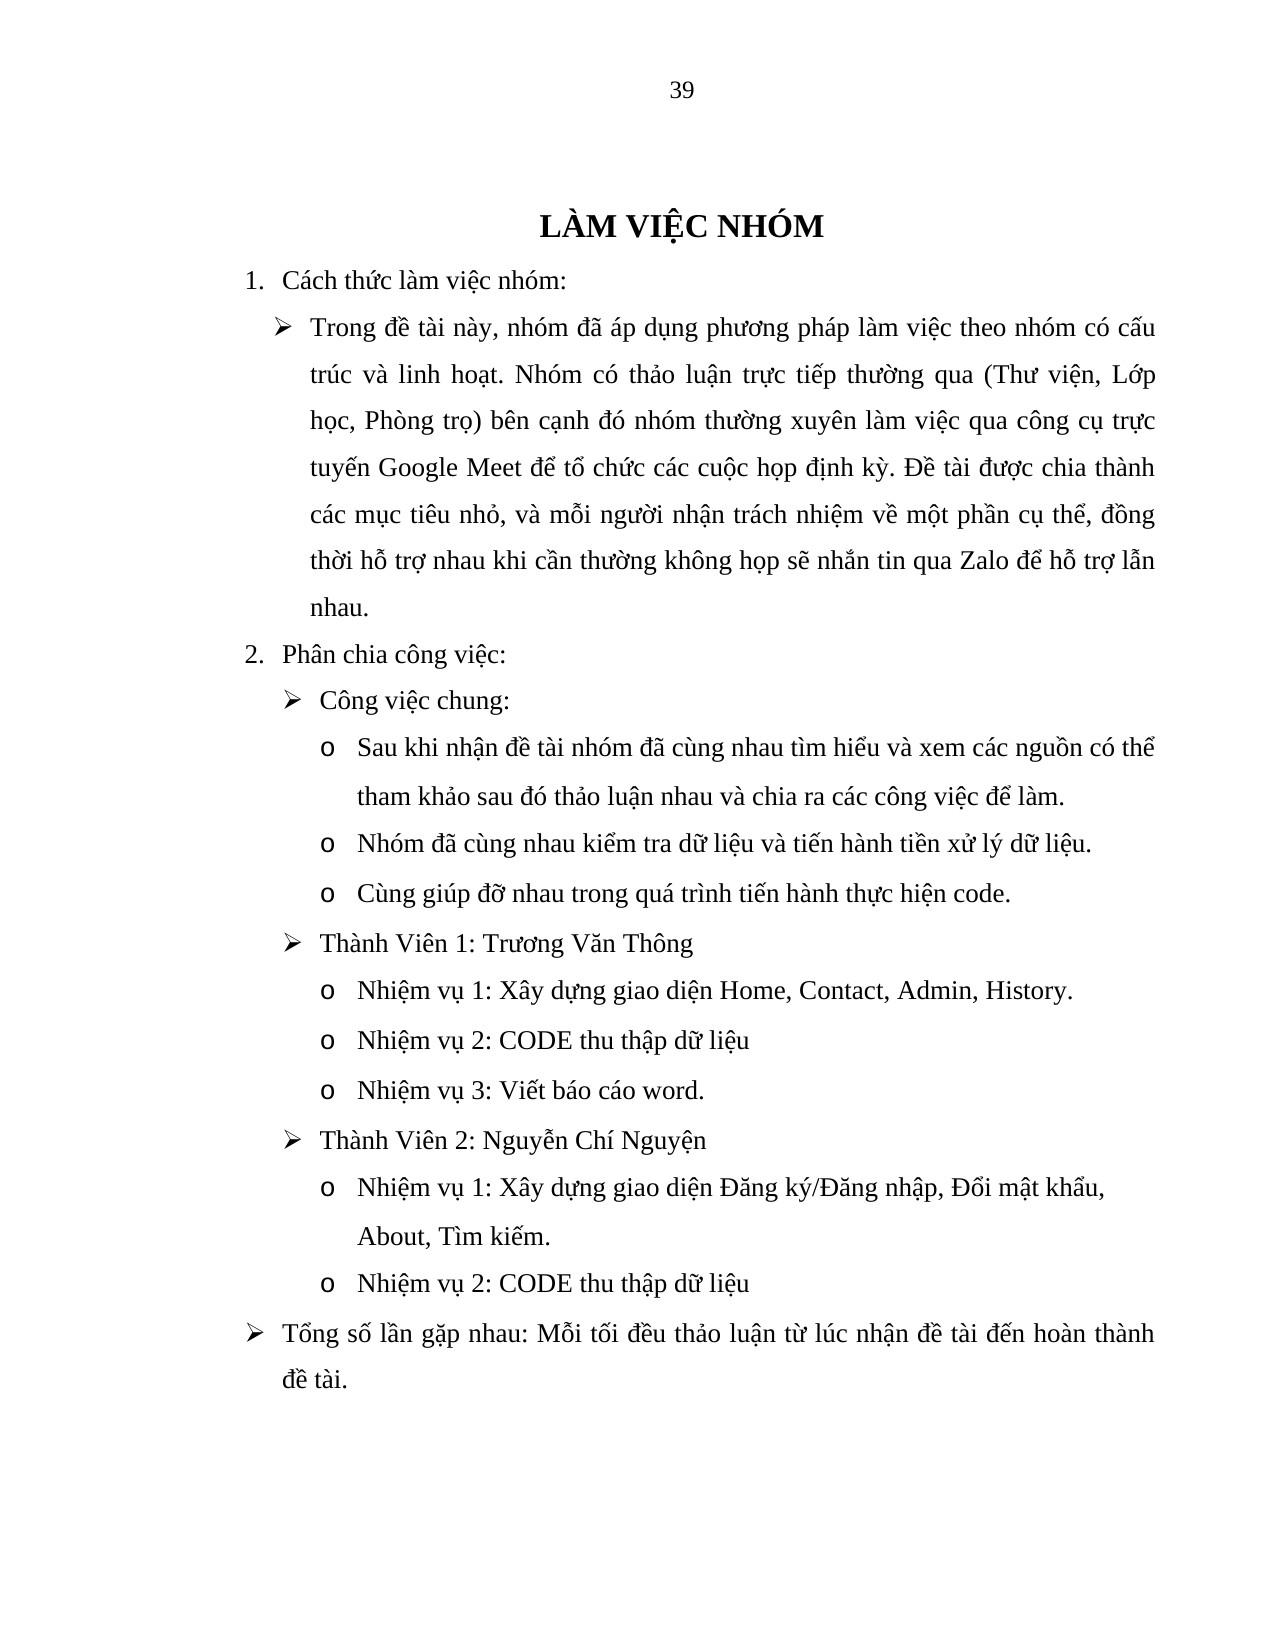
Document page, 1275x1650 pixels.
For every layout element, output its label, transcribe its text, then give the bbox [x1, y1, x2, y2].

list Thành Viên 2: Nguyễn Chí Nguyện [282, 1124, 1157, 1156]
subtitle LÀM VIỆC NHÓM [207, 207, 1157, 245]
list Cùng giúp đỡ nhau trong quá trình tiến hành thực hiện code. [319, 877, 1157, 910]
list Thành Viên 1: Trương Văn Thông [282, 927, 1157, 958]
list Nhiệm vụ 3: Viết báo cáo word. [319, 1074, 1157, 1108]
list Nhiệm vụ 2: CODE thu thập dữ liệu [319, 1267, 1157, 1300]
list Nhóm đã cùng nhau kiểm tra dữ liệu và tiến hành tiền xử lý dữ liệu. [319, 827, 1157, 860]
list Sau khi nhận đề tài nhóm đã cùng nhau tìm hiểu và xem các nguồn có thể tham khảo sau đó thảo luận nhau và chia ra các công việc để làm. [319, 731, 1157, 811]
list Nhiệm vụ 2: CODE thu thập dữ liệu [319, 1024, 1157, 1057]
list Trong đề tài này, nhóm đã áp dụng phương pháp làm việc theo nhóm có cấu trúc và linh hoạt. Nhóm có thảo luận trực tiếp thường qua (Thư viện, Lớp học, Phòng trọ) bên cạnh đó nhóm thường xuyên làm việc qua công cụ trực tuyến Google Meet để tổ chức các cuộc họp định kỳ. Đề tài được chia thành các mục tiêu nhỏ, và mỗi người nhận trách nhiệm về một phần cụ thể, đồng thời hỗ trợ nhau khi cần thường không họp sẽ nhắn tin qua Zalo để hỗ trợ lẫn nhau. [272, 311, 1157, 622]
list Cách thức làm việc nhóm: [244, 264, 1157, 295]
list Phân chia công việc: [244, 638, 1157, 669]
list Tổng số lần gặp nhau: Mỗi tối đều thảo luận từ lúc nhận đề tài đến hoàn thành đề tài. [244, 1317, 1157, 1395]
list Công việc chung: [282, 684, 1157, 716]
list Nhiệm vụ 1: Xây dựng giao diện Home, Contact, Admin, History. [319, 974, 1157, 1007]
list Nhiệm vụ 1: Xây dựng giao diện Đăng ký/Đăng nhập, Đổi mật khẩu, About, Tìm kiếm. [319, 1171, 1157, 1251]
